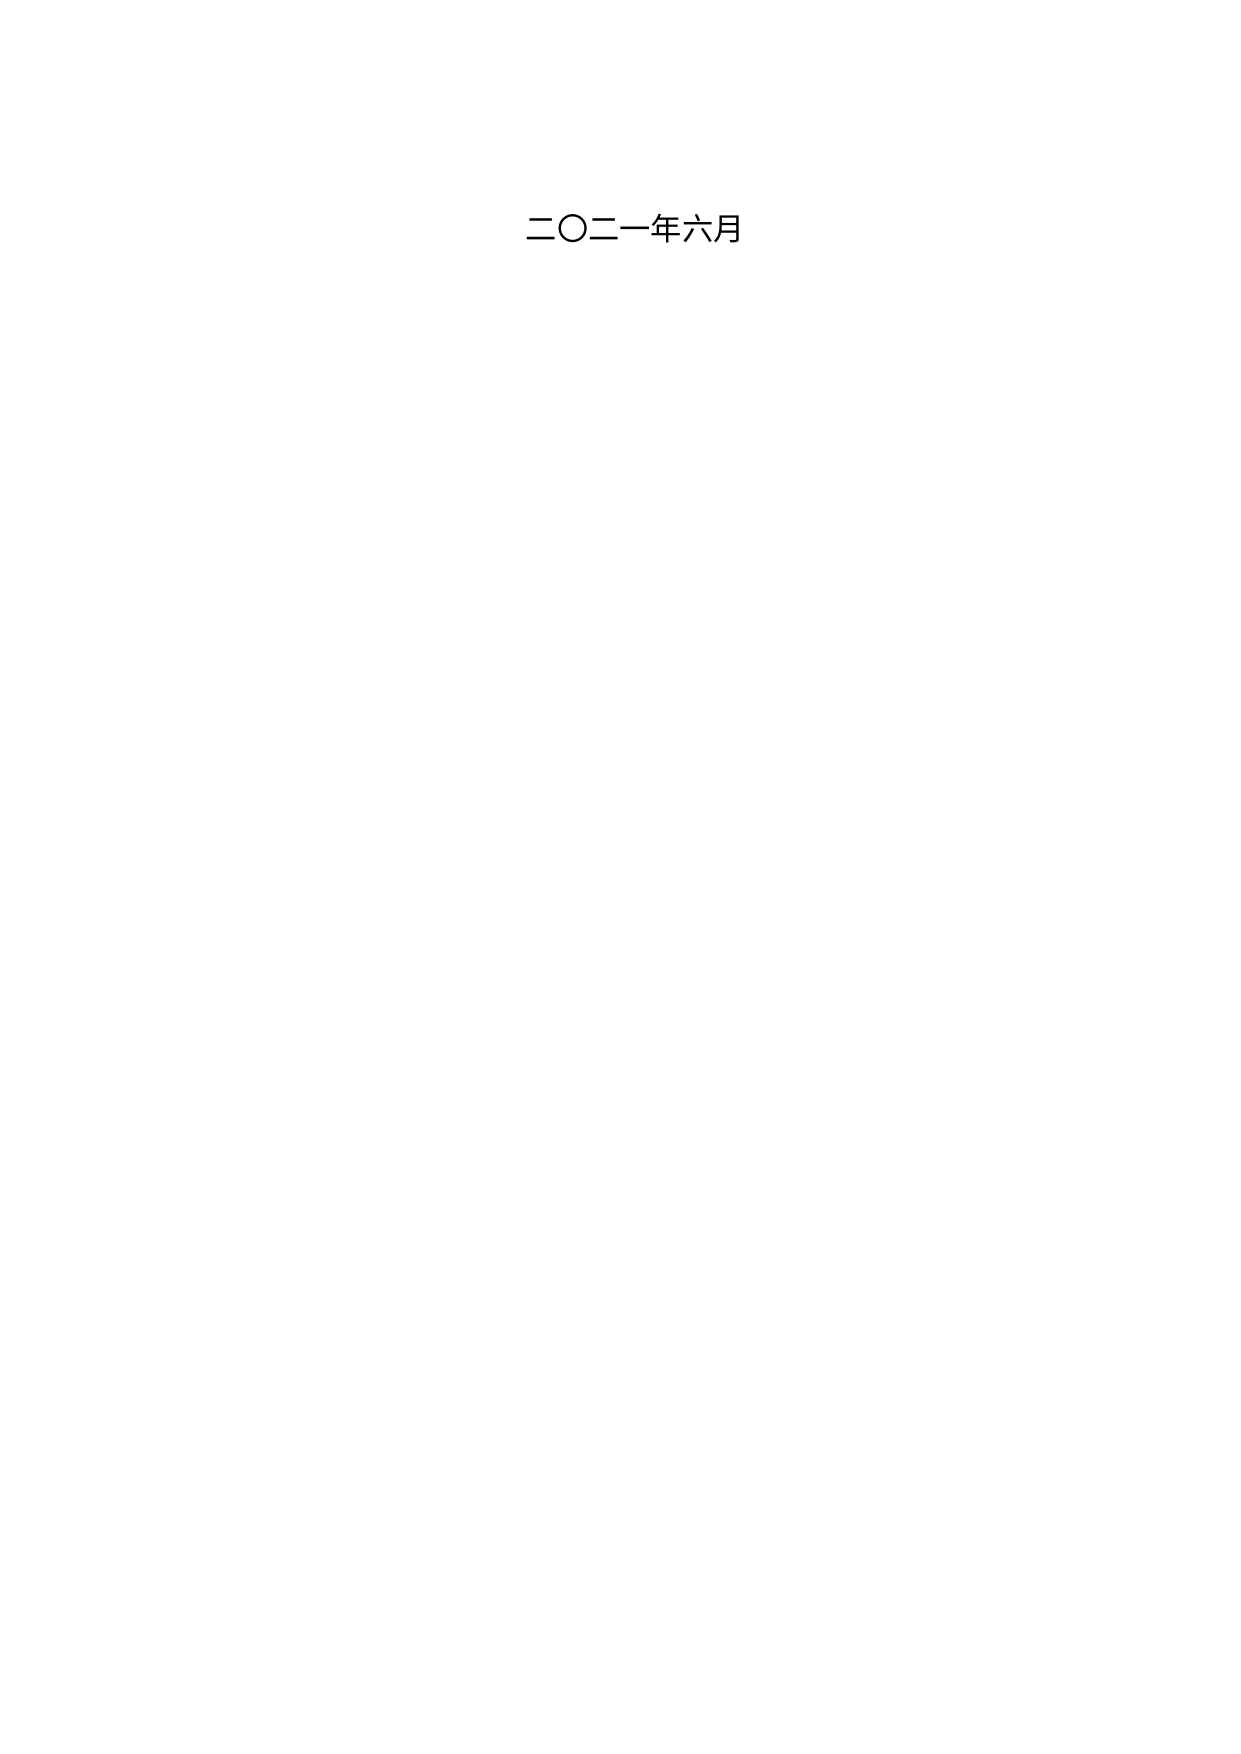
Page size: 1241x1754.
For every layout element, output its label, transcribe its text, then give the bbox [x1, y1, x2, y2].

text 二〇二一年六月 [148, 194, 1122, 260]
